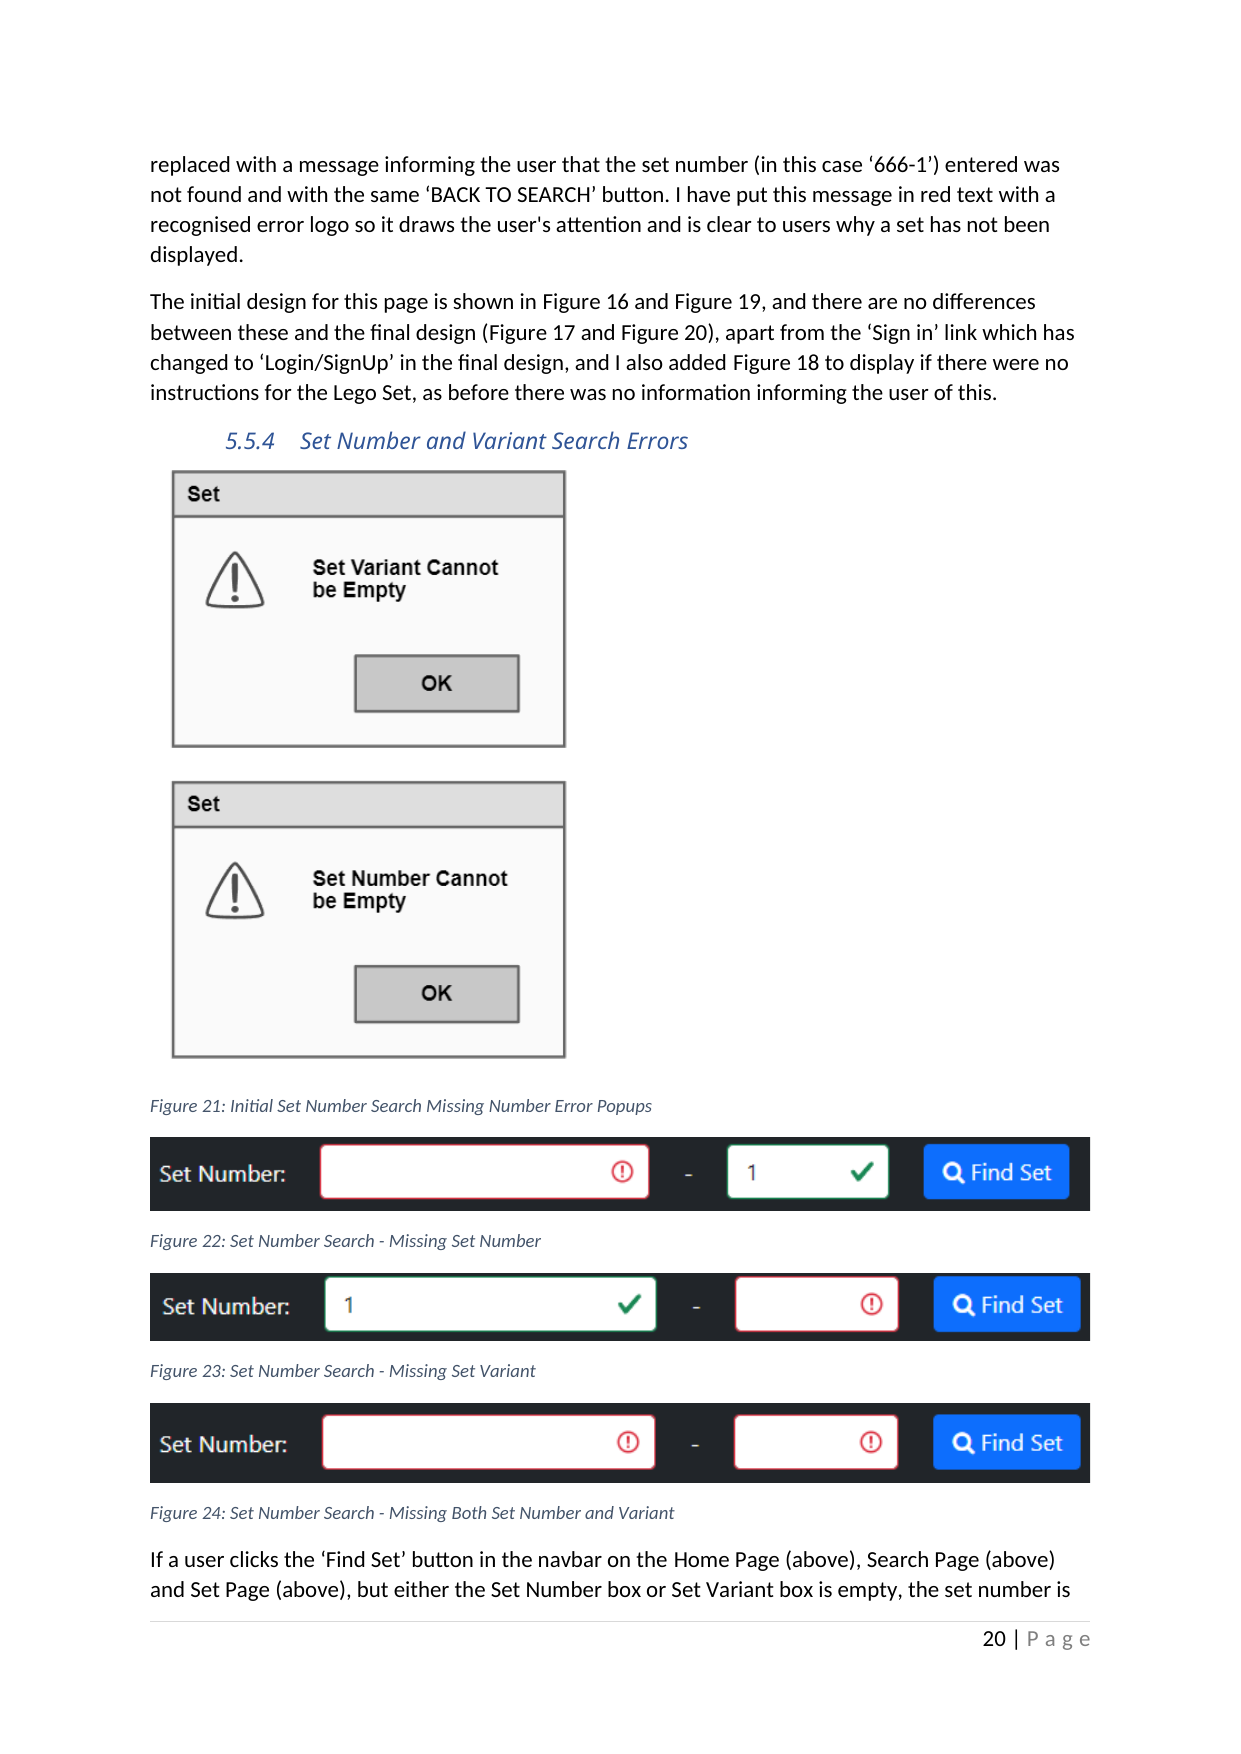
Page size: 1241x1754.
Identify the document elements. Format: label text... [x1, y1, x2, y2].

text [150, 150, 1090, 269]
text Figure 22: Set Number Search - Missing Set Number [150, 1229, 1090, 1252]
subtitle Set Number and Variant Search Errors [225, 425, 1090, 456]
text Figure 24: Set Number Search - Missing Both Set Number and Variant [150, 1502, 1090, 1524]
text The initial design for this page is shown in Figure 16 and Figure 19, and there are no differences between these and the final design (Figure 17 and Figure 20), apart from the ‘Sign in’ link which has changed to ‘Login/SignUp’ in the final design, and I also added Figure 18 to display if there were no instructions for the Lego Set, as before there was no information informing the user of this. [150, 287, 1090, 406]
text Figure 23: Set Number Search - Missing Set Variant [150, 1359, 1090, 1382]
text Figure 21: Initial Set Number Search Missing Number Error Popups [150, 1094, 1090, 1117]
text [150, 1545, 1090, 1603]
picture [150, 1273, 1091, 1341]
picture [150, 1137, 1091, 1211]
picture [150, 458, 582, 1076]
picture [150, 1403, 1091, 1483]
